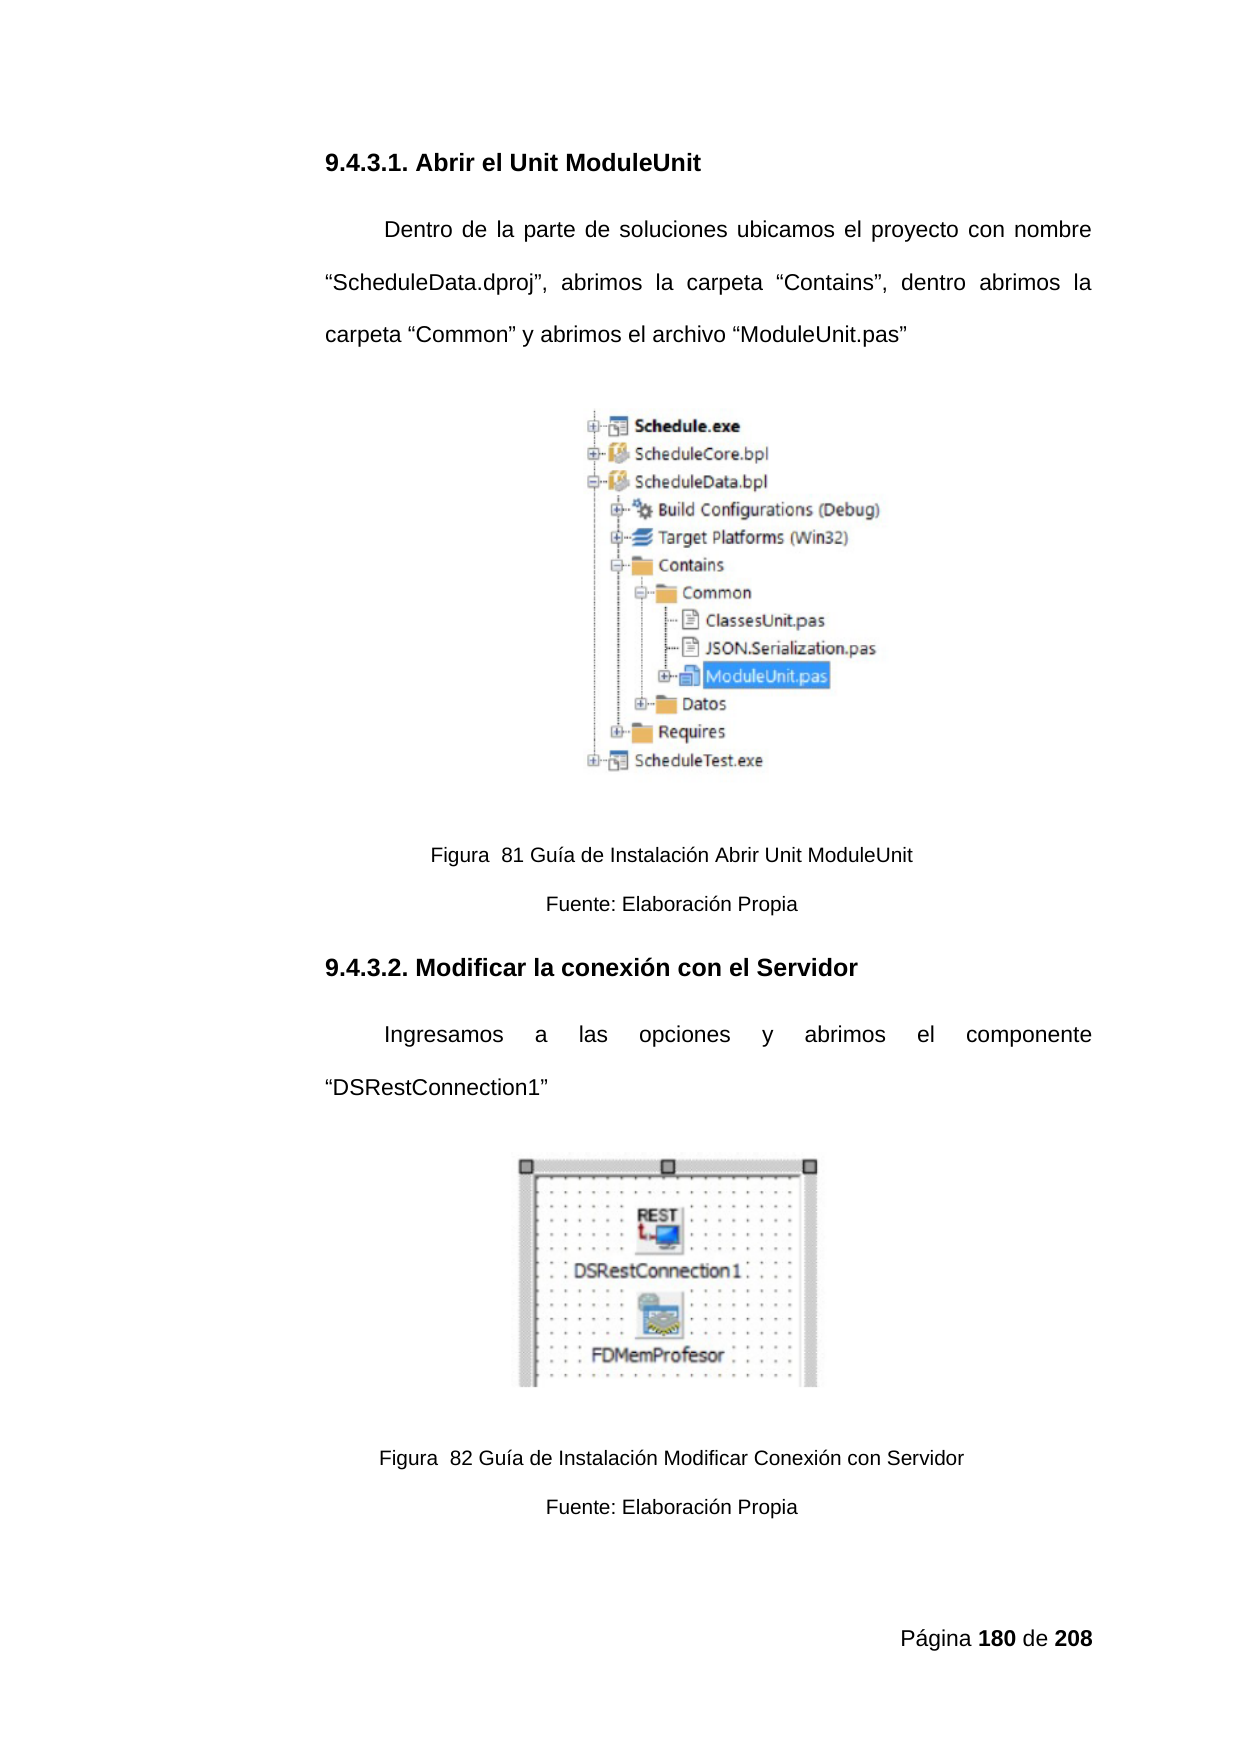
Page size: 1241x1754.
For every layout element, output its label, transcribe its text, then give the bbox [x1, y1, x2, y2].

text 9.4.3.1. Abrir el Unit ModuleUnit [251, 148, 1092, 176]
text 9.4.3.2. Modificar la conexión con el Servidor [251, 953, 1092, 982]
text Figura 88 Guía de Instalación Modificar Conexión con Servidor [177, 1446, 1092, 1469]
picture [505, 1151, 838, 1395]
text Ingresamos a las opciones y abrimos el componente “DSRestConnection1” [325, 1021, 1092, 1100]
picture [573, 398, 903, 790]
text Fuente: Elaboración Propia [177, 892, 1092, 916]
text Fuente: Elaboración Propia [177, 1494, 1092, 1518]
text Figura 87 Guía de Instalación Abrir Unit ModuleUnit [177, 843, 1092, 867]
text Dentro de la parte de soluciones ubicamos el proyecto con nombre “ScheduleData.dproj”, abrimos la carpeta “Contains”, dentro abrimos la carpeta “Common” y abrimos el archivo “ModuleUnit.pas” [325, 216, 1092, 348]
